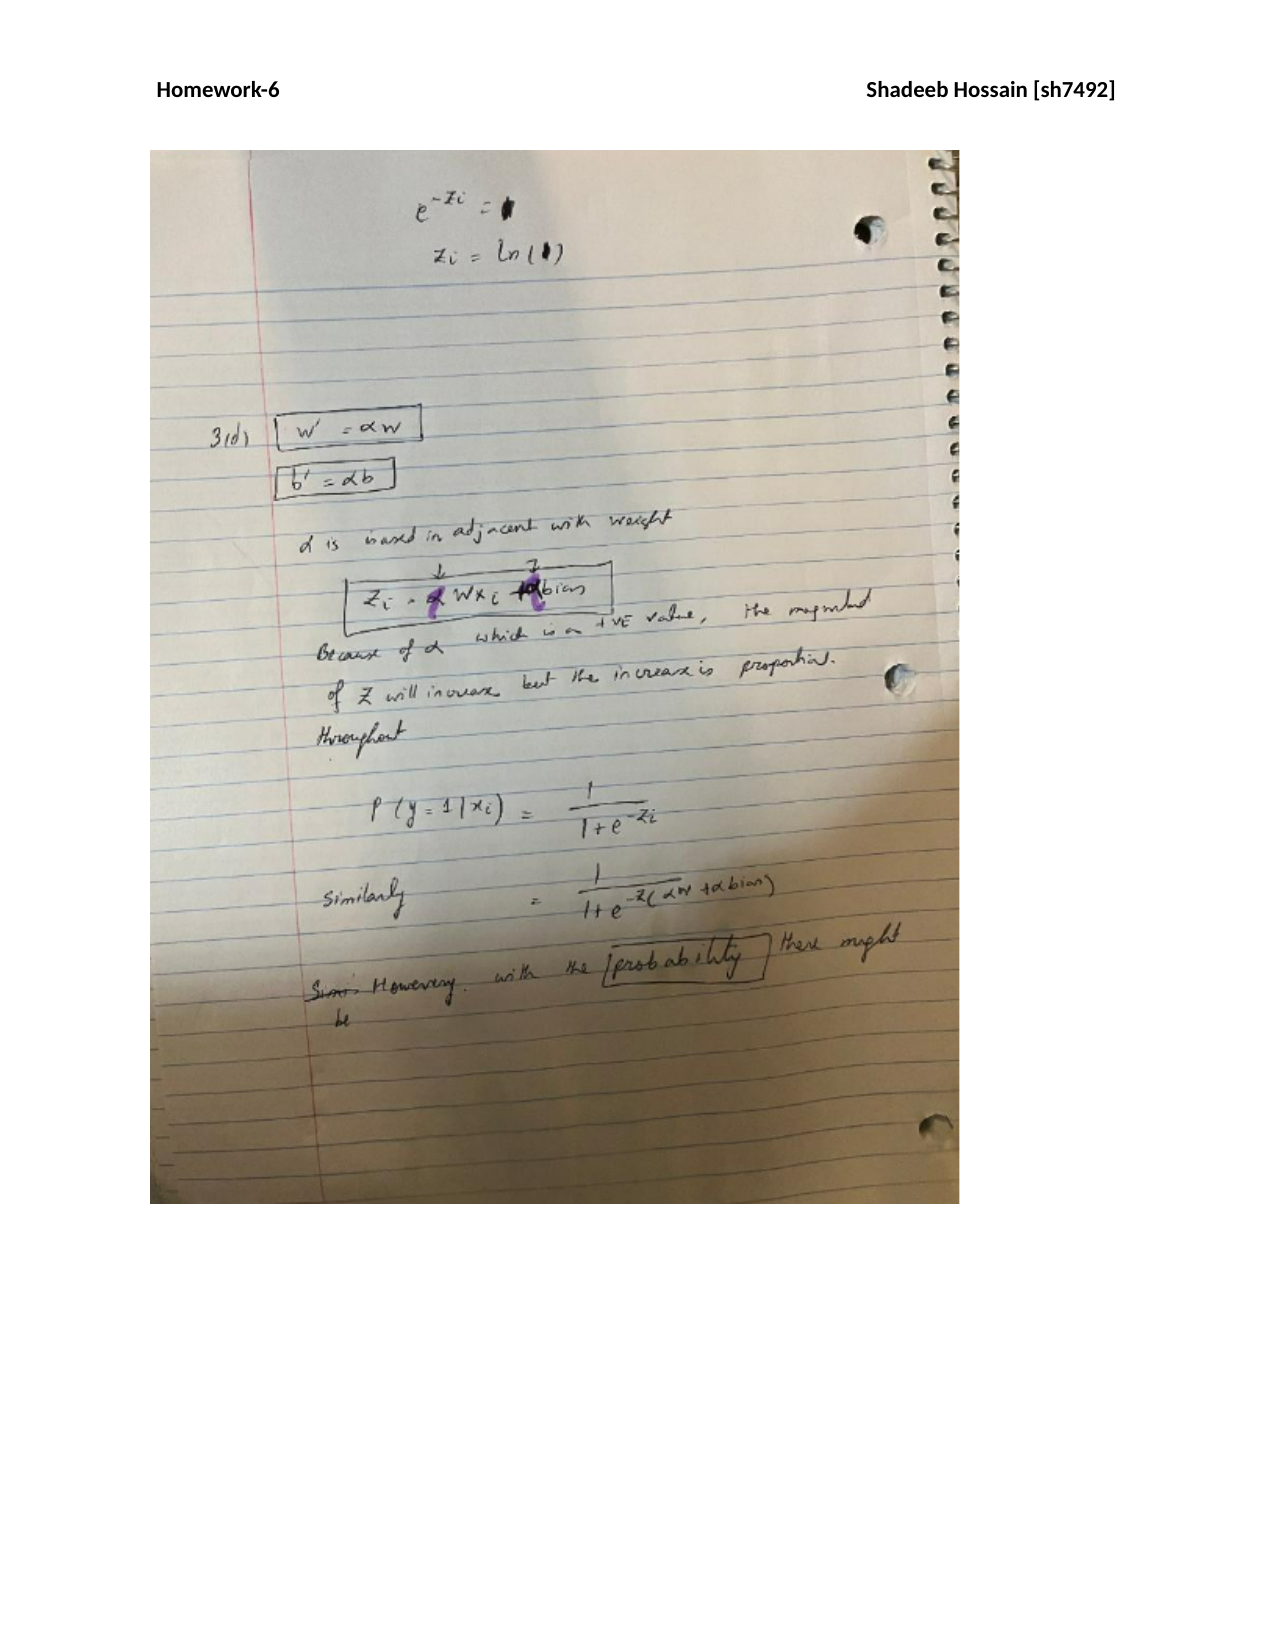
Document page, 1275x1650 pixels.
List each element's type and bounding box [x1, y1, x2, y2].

picture [150, 150, 960, 1204]
